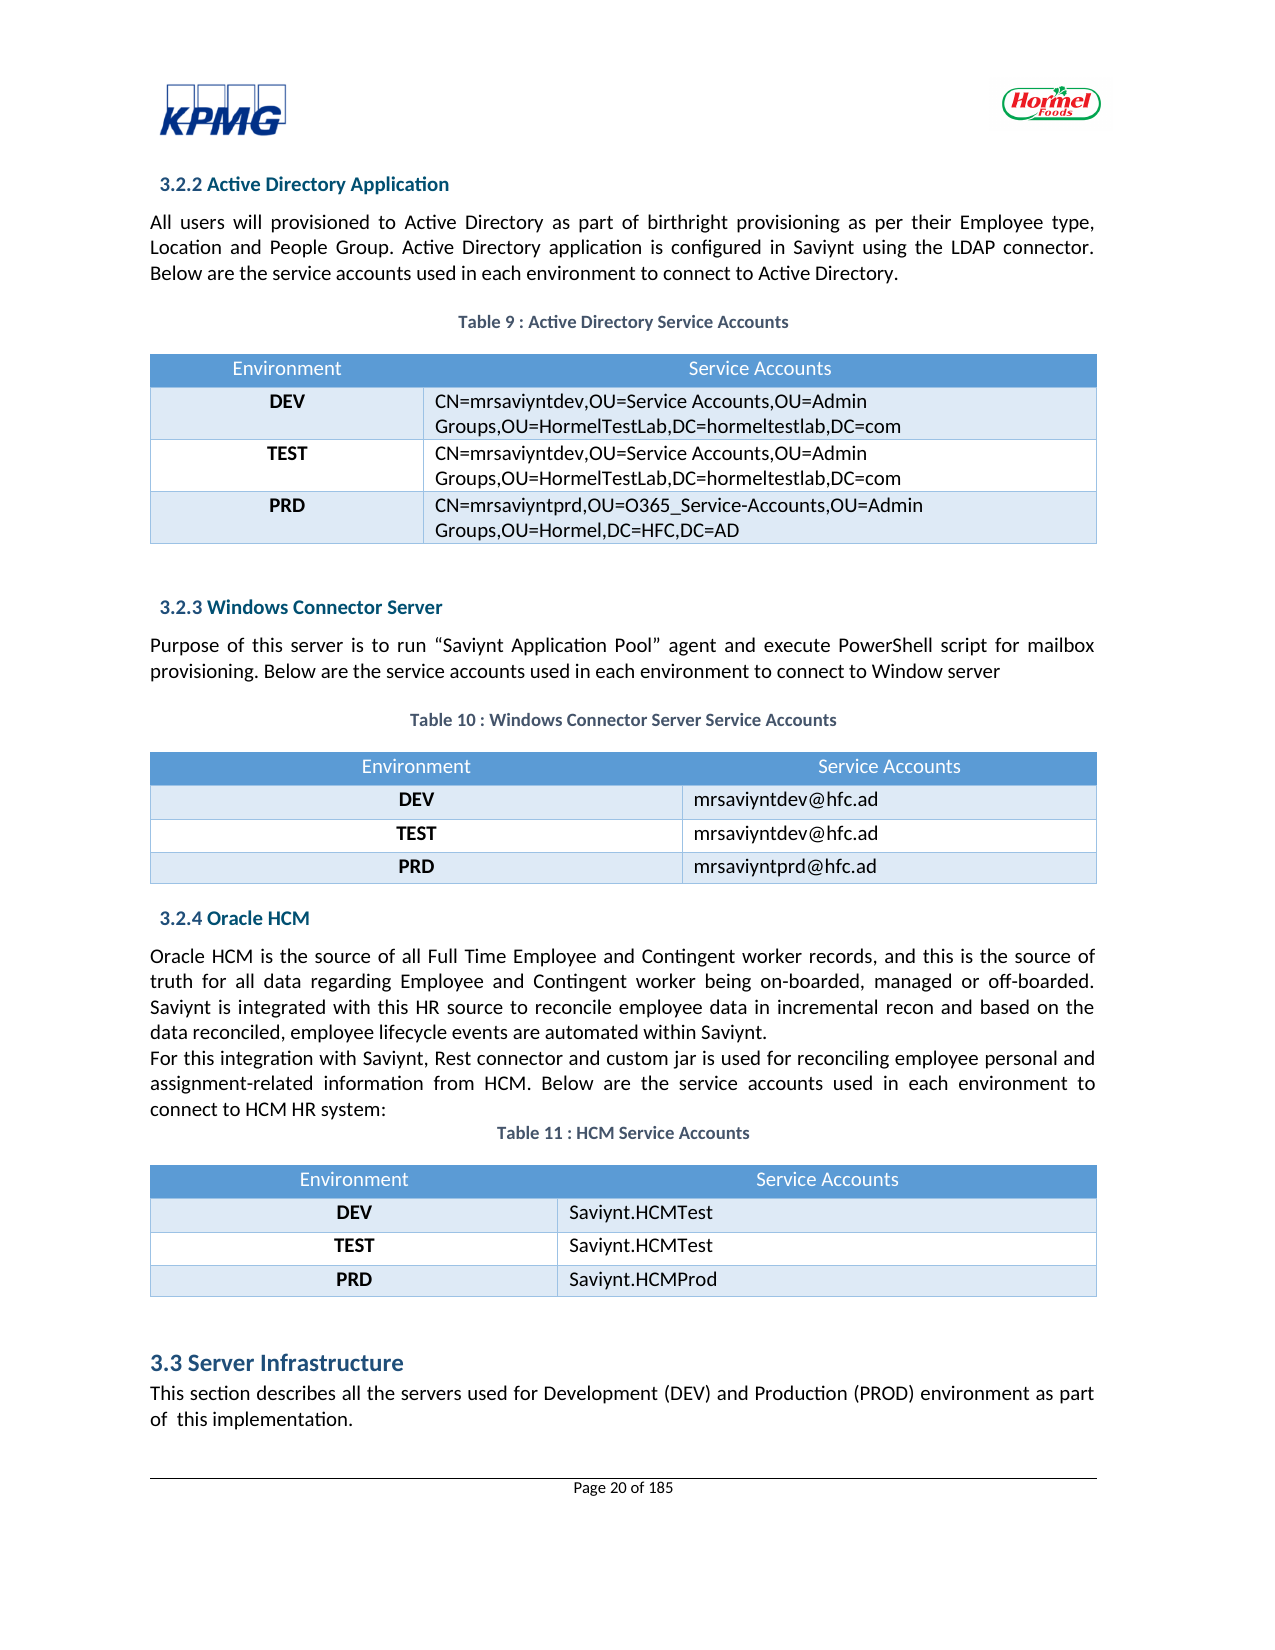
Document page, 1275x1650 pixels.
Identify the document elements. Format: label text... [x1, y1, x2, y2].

table_header Service Accounts [424, 355, 1096, 387]
text Oracle HCM is the source of all Full Time Employee and Contingent worker records, and this is the source of truth for all data regarding Employee and Contingent worker being on-boarded, managed or off-boarded. Saviynt is integrated with this HR source to reconcile employee data in incremental recon and based on the data reconciled, employee lifecycle events are automated within Saviynt. [150, 943, 1097, 1045]
table_cell Saviynt.HCMTest [558, 1199, 1096, 1232]
subtitle Oracle HCM [159, 905, 1097, 931]
table_header Service Accounts [558, 1166, 1096, 1198]
table_cell Saviynt.HCMProd [558, 1266, 1096, 1296]
text Purpose of this server is to run “Saviynt Application Pool” agent and execute PowerShell script for mailbox provisioning. Below are the service accounts used in each environment to connect to Window server [150, 632, 1097, 683]
text This section describes all the servers used for Development (DEV) and Production (PROD) environment as part of this implementation. [150, 1381, 1097, 1431]
table_cell CN=mrsaviyntdev,OU=Service Accounts,OU=Admin Groups,OU=HormelTestLab,DC=hormeltestlab,DC=com [424, 388, 1096, 439]
picture [988, 77, 1114, 140]
text All users will provisioned to Active Directory as part of birthright provisioning as per their Employee type, Location and People Group. Active Directory application is configured in Saviynt using the LDAP connector. Below are the service accounts used in each environment to connect to Active Directory. [150, 209, 1097, 285]
table_cell DEV [151, 388, 423, 439]
table_header Environment [151, 1166, 557, 1198]
table_cell CN=mrsaviyntprd,OU=O365_Service-Accounts,OU=Admin Groups,OU=Hormel,DC=HFC,DC=AD [424, 492, 1096, 543]
table_cell DEV [151, 786, 682, 819]
table_cell TEST [151, 1233, 557, 1265]
subtitle Active Directory Application [159, 171, 1097, 196]
table_cell PRD [151, 492, 423, 543]
table_cell TEST [151, 820, 682, 852]
subtitle Server Infrastructure [150, 1348, 1097, 1378]
picture [150, 75, 302, 146]
table_cell mrsaviyntprd@hfc.ad [683, 853, 1096, 883]
table_cell mrsaviyntdev@hfc.ad [683, 820, 1096, 852]
text Table 10 : Windows Connector Server Service Accounts [150, 708, 1097, 731]
table_cell DEV [151, 1199, 557, 1232]
text For this integration with Saviynt, Rest connector and custom jar is used for reconciling employee personal and assignment-related information from HCM. Below are the service accounts used in each environment to connect to HCM HR system: [150, 1045, 1097, 1121]
text Table 9 : Active Directory Service Accounts [150, 310, 1097, 333]
subtitle Windows Connector Server [159, 594, 1097, 620]
table_cell PRD [151, 1266, 557, 1296]
table_cell mrsaviyntdev@hfc.ad [683, 786, 1096, 819]
table_cell CN=mrsaviyntdev,OU=Service Accounts,OU=Admin Groups,OU=HormelTestLab,DC=hormeltestlab,DC=com [424, 440, 1096, 491]
table_cell TEST [151, 440, 423, 491]
text Table 11 : HCM Service Accounts [150, 1121, 1097, 1144]
table_header Environment [151, 753, 682, 785]
table_cell PRD [151, 853, 682, 883]
table_cell Saviynt.HCMTest [558, 1233, 1096, 1265]
table_header Service Accounts [683, 753, 1096, 785]
table_header Environment [151, 355, 423, 387]
